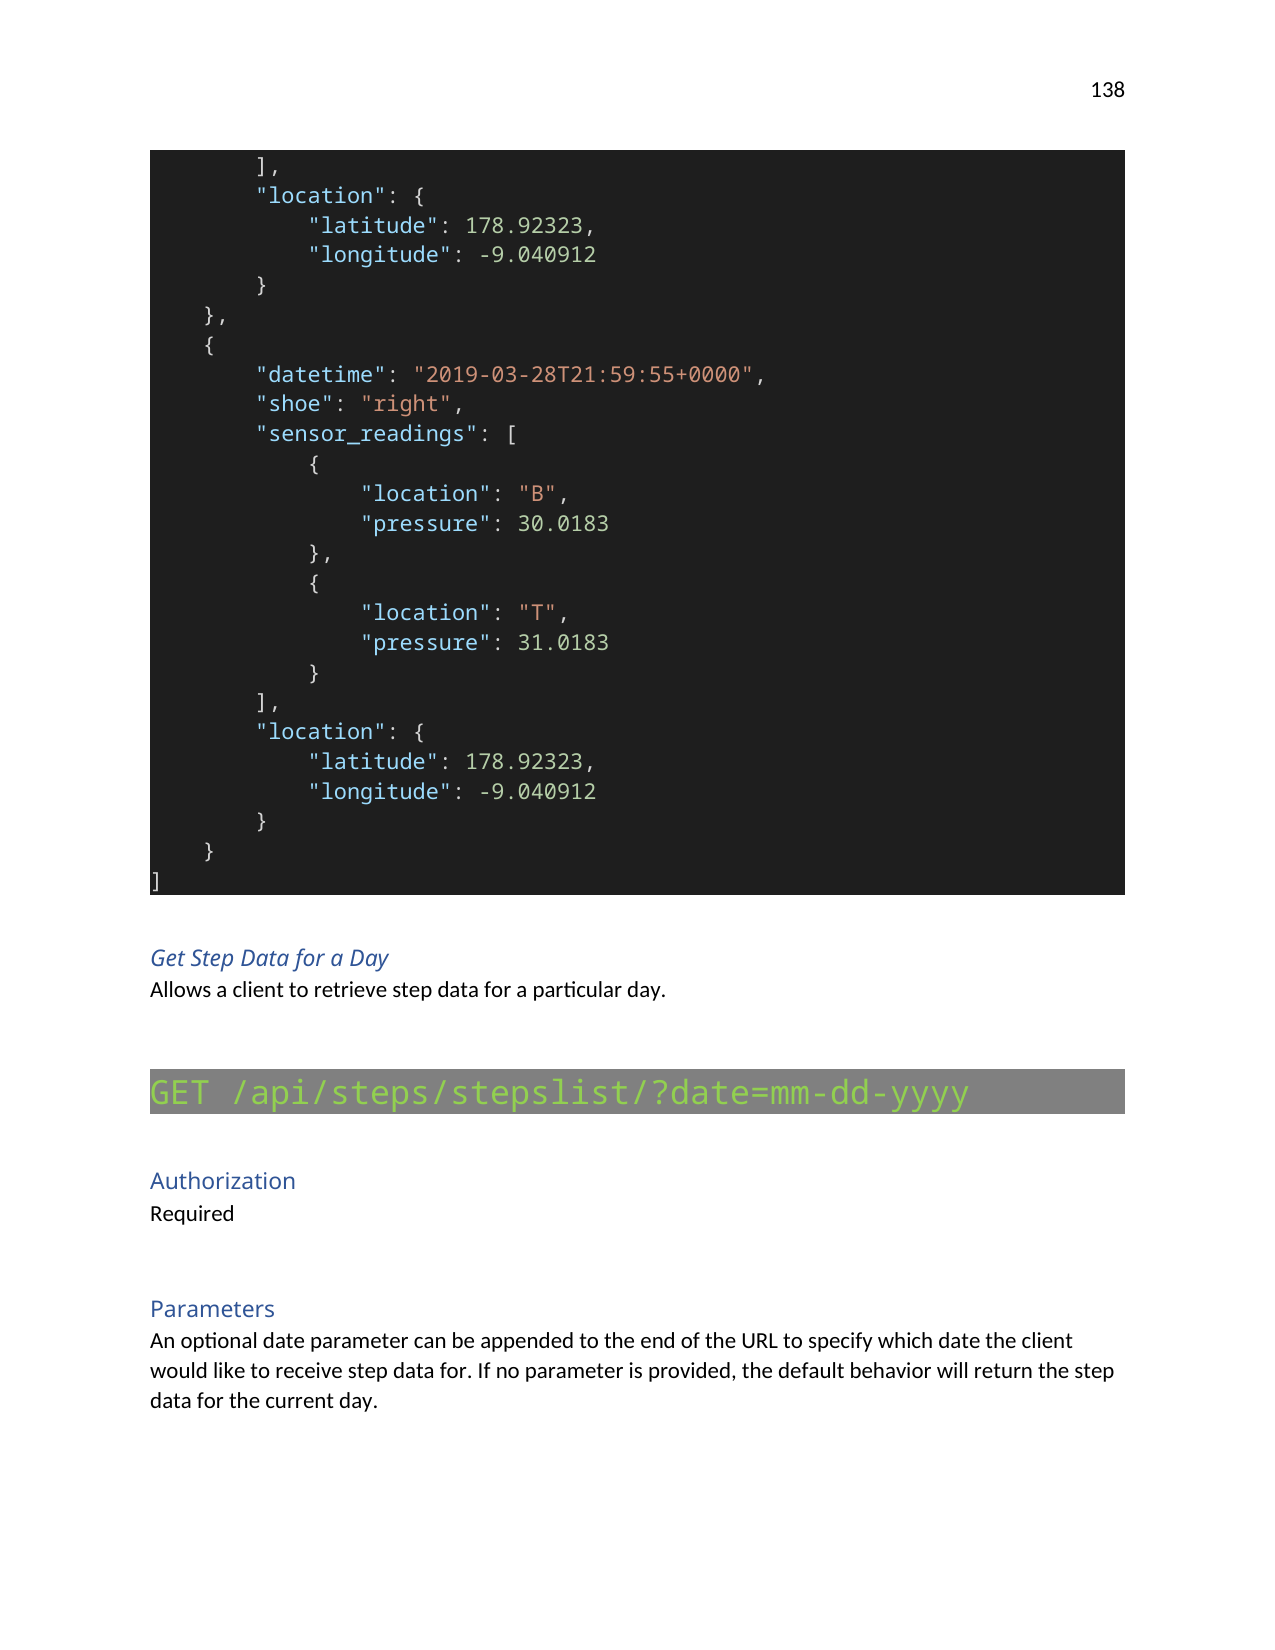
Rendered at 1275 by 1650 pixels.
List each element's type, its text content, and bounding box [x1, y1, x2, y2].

text ] [150, 865, 1125, 895]
text }, [150, 537, 1125, 567]
text "pressure": 31.0183 [150, 627, 1125, 656]
text } [150, 269, 1125, 299]
text "sensor_readings": [ [150, 418, 1125, 448]
subtitle Parameters [150, 1292, 1125, 1324]
text "location": { [150, 716, 1125, 746]
text "pressure": 30.0183 [150, 507, 1125, 537]
subtitle Authorization [150, 1165, 1125, 1196]
text "longitude": -9.040912 [150, 776, 1125, 805]
text { [150, 448, 1125, 478]
text } [150, 805, 1125, 835]
text GET /api/steps/stepslist/?date=mm-dd-yyyy [150, 1069, 1125, 1114]
text An optional date parameter can be appended to the end of the URL to specify which date the client would like to receive step data for. If no parameter is provided, the default behavior will return the step data for the current day. [150, 1326, 1125, 1415]
text "location": { [150, 180, 1125, 209]
text "location": "B", [150, 478, 1125, 507]
text Required [150, 1199, 1125, 1227]
text }, [150, 299, 1125, 329]
text "latitude": 178.92323, [150, 746, 1125, 776]
text "shoe": "right", [150, 388, 1125, 418]
text "longitude": -9.040912 [150, 239, 1125, 269]
text ], [150, 150, 1125, 180]
text ], [150, 686, 1125, 716]
text "latitude": 178.92323, [150, 209, 1125, 239]
text Allows a client to retrieve step data for a particular day. [150, 975, 1125, 1003]
text { [150, 567, 1125, 597]
text } [150, 656, 1125, 686]
text { [150, 329, 1125, 358]
text "datetime": "2019-03-28T21:59:55+0000", [150, 358, 1125, 388]
text "location": "T", [150, 597, 1125, 627]
subtitle Get Step Data for a Day [150, 942, 1125, 973]
text } [150, 835, 1125, 865]
